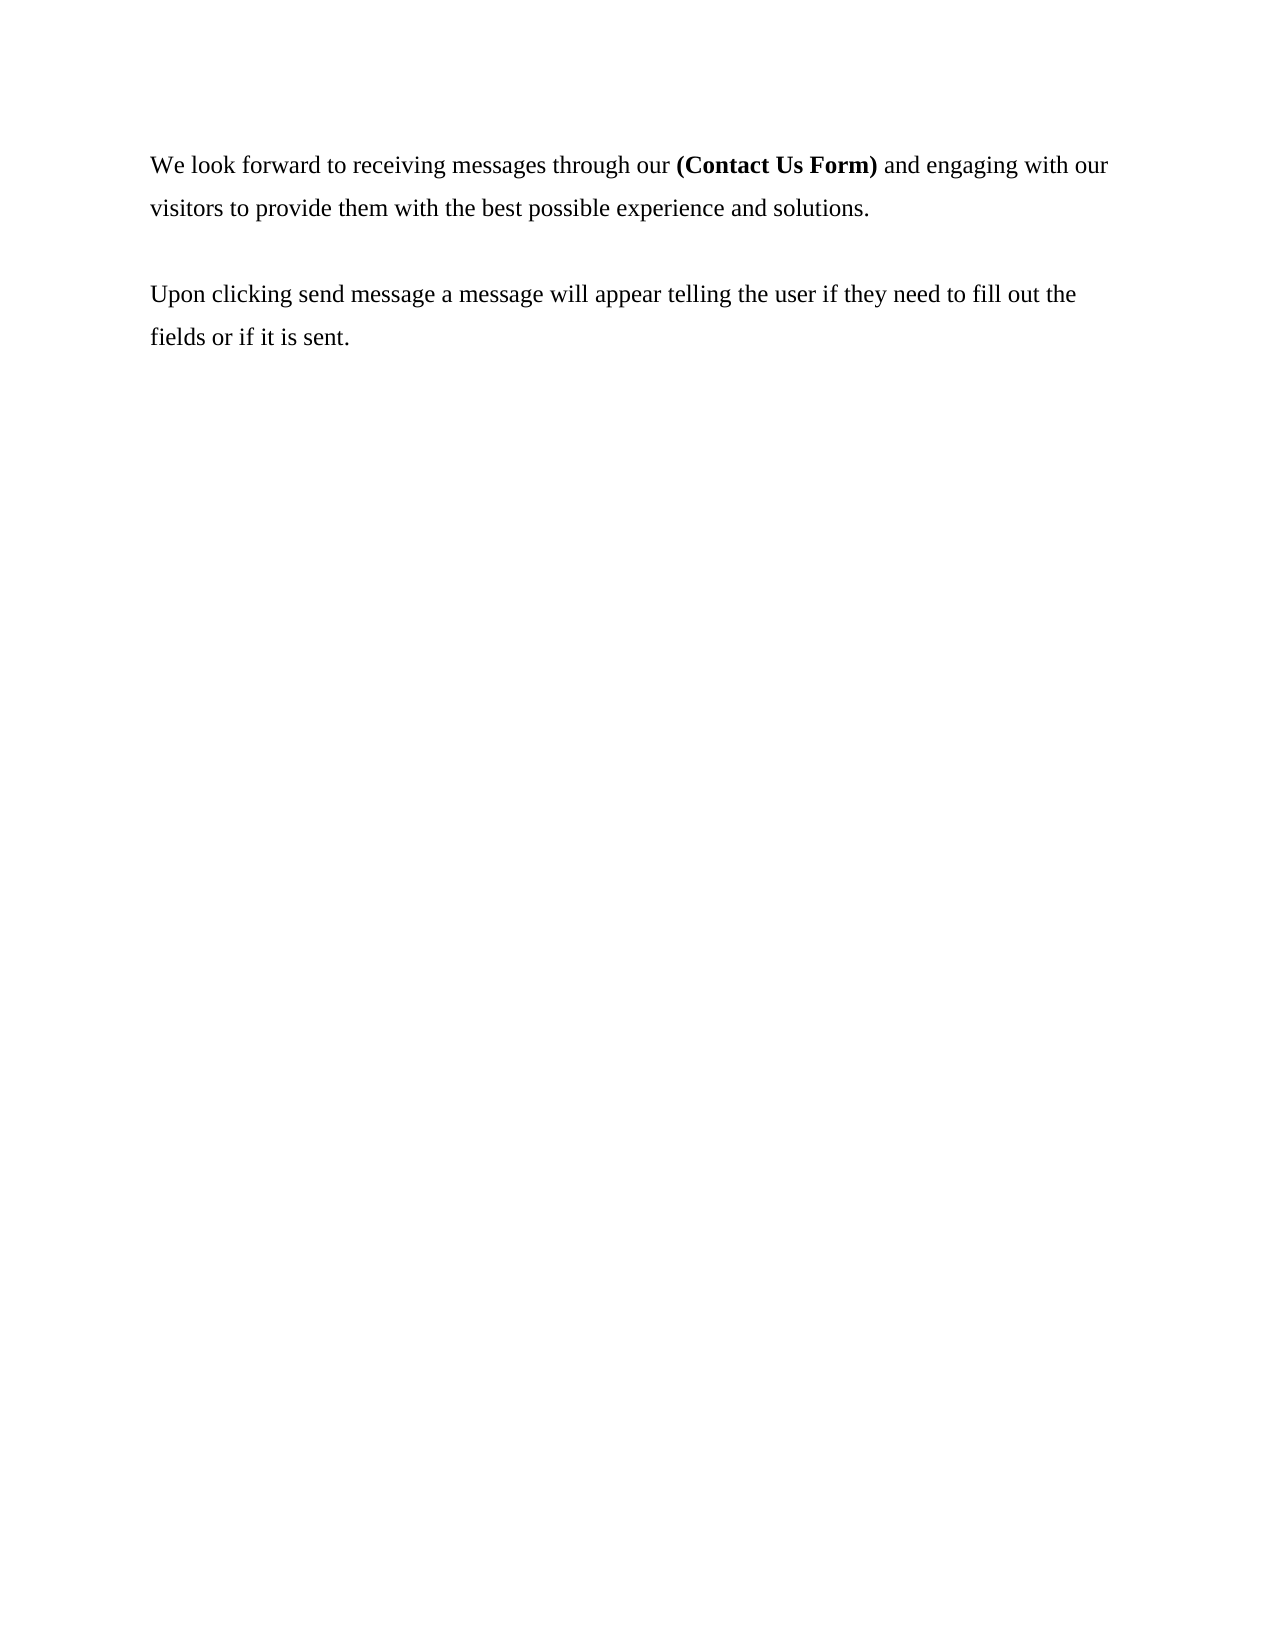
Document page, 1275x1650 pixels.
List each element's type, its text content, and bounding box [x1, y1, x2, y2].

text Upon clicking send message a message will appear telling the user if they need to fill out the fields or if it is sent. [150, 279, 1125, 351]
text We look forward to receiving messages through our (Contact Us Form) and engaging with our visitors to provide them with the best possible experience and solutions. [150, 150, 1125, 222]
